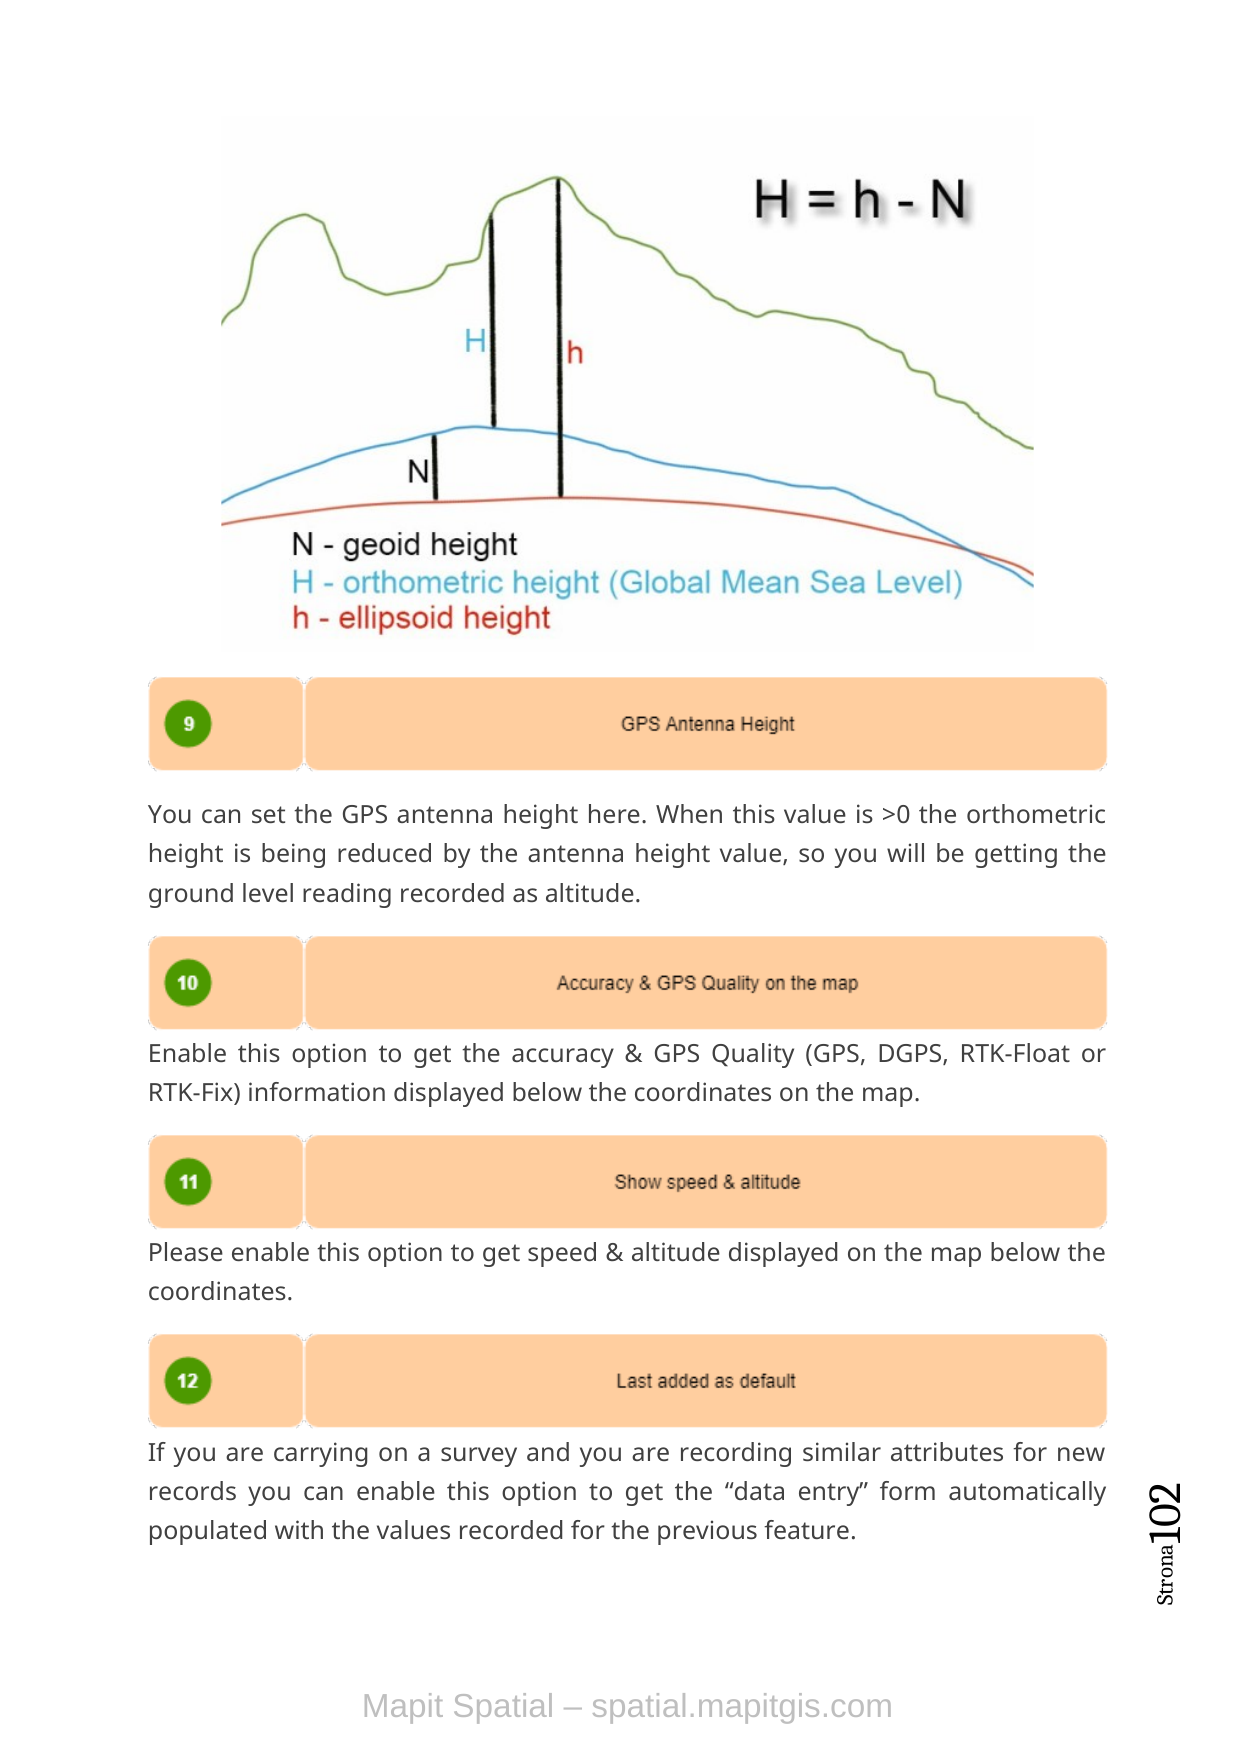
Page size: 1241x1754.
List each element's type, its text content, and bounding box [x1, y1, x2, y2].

picture [147, 1333, 1108, 1429]
text You can set the GPS antenna height here. When this value is >0 the orthometric height is being reduced by the antenna height value, so you will be getting the ground level reading recorded as altitude. [148, 797, 1107, 909]
text Please enable this option to get speed & altitude displayed on the map below the coordinates. [148, 1230, 1107, 1308]
picture [147, 676, 1108, 772]
picture [147, 935, 1108, 1031]
text Enable this option to get the accuracy & GPS Quality (GPS, DGPS, RTK-Float or RTK-Fix) information displayed below the coordinates on the map. [148, 1031, 1107, 1109]
picture [147, 1134, 1108, 1230]
text If you are carrying on a survey and you are recording similar attributes for new records you can enable this option to get the “data entry” form automatically populated with the values recorded for the previous feature. [148, 1429, 1107, 1547]
picture [221, 116, 1034, 652]
